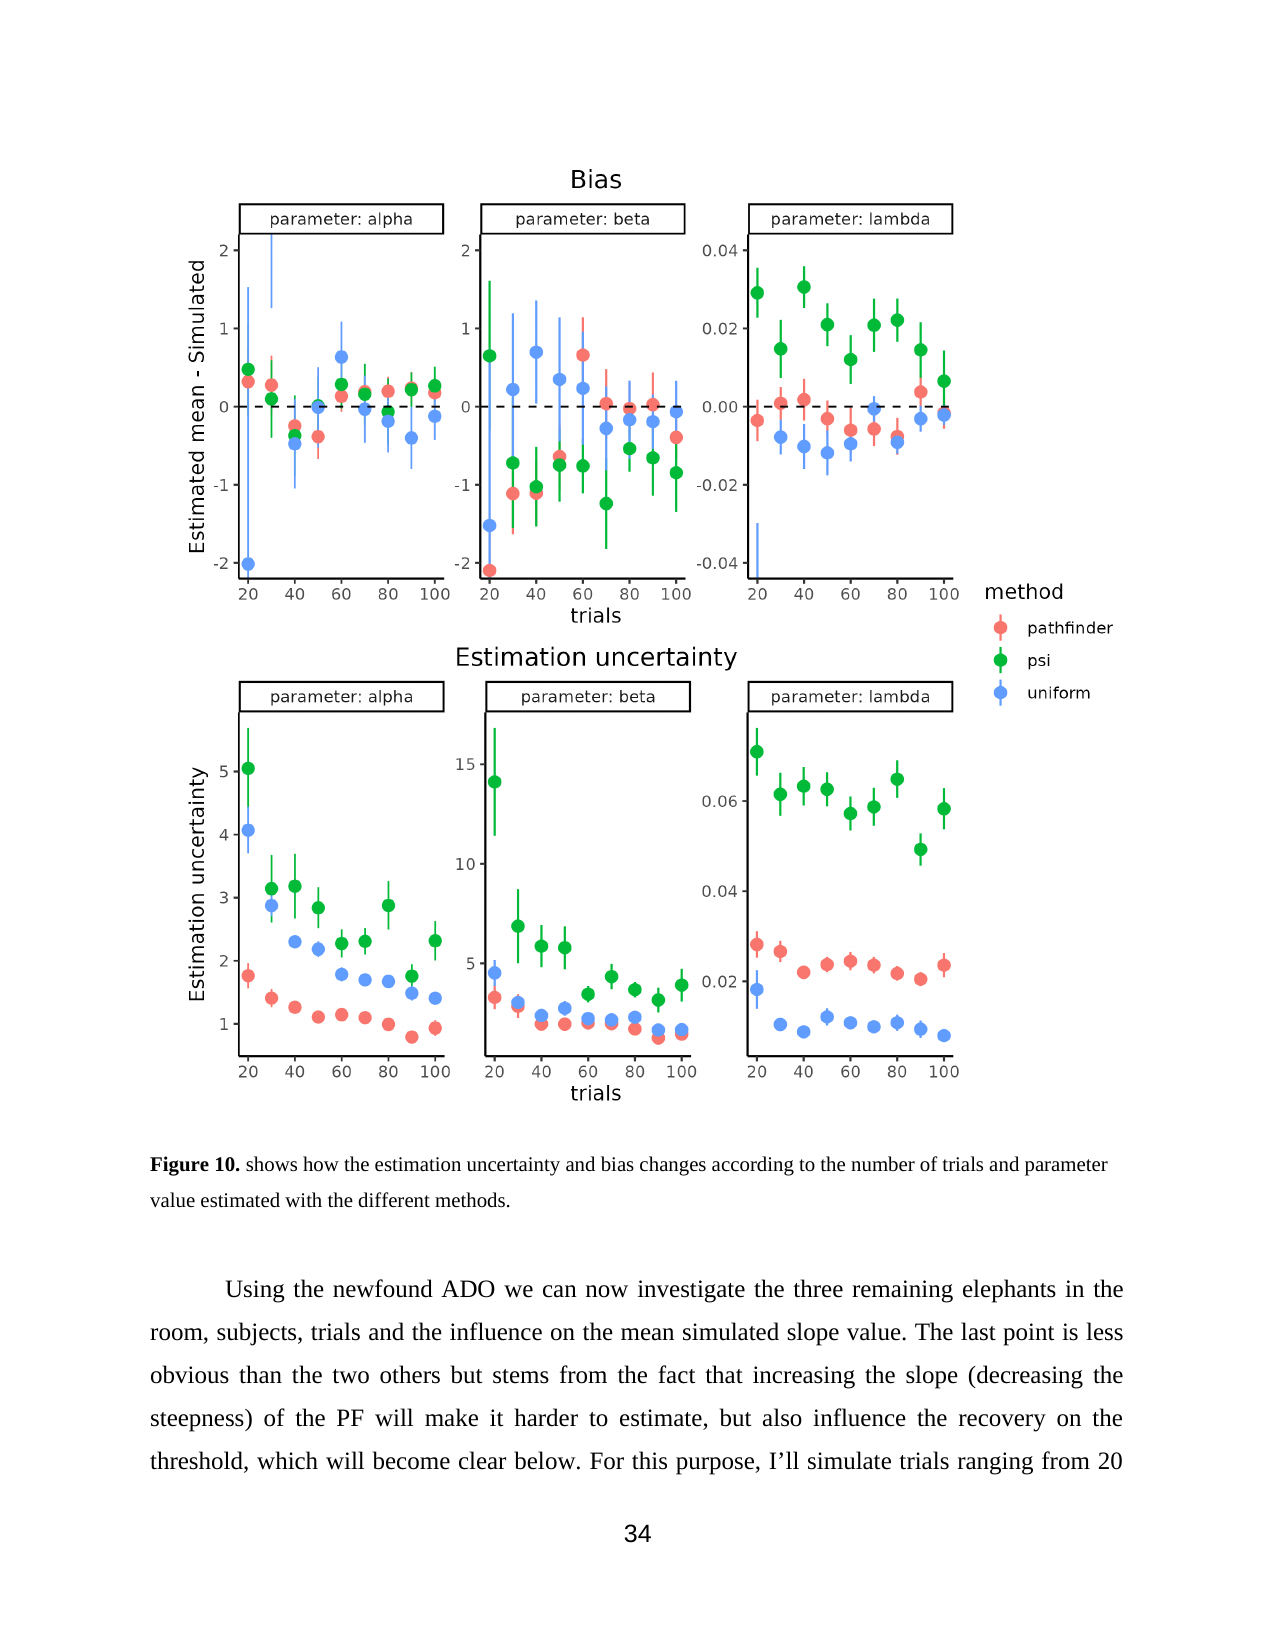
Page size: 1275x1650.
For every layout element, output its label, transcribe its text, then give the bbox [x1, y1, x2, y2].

text Figure 10. shows how the estimation uncertainty and bias changes according to the number of trials and parameter value estimated with the different methods. [150, 1152, 1125, 1212]
picture [168, 150, 1144, 1125]
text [150, 1274, 1125, 1475]
